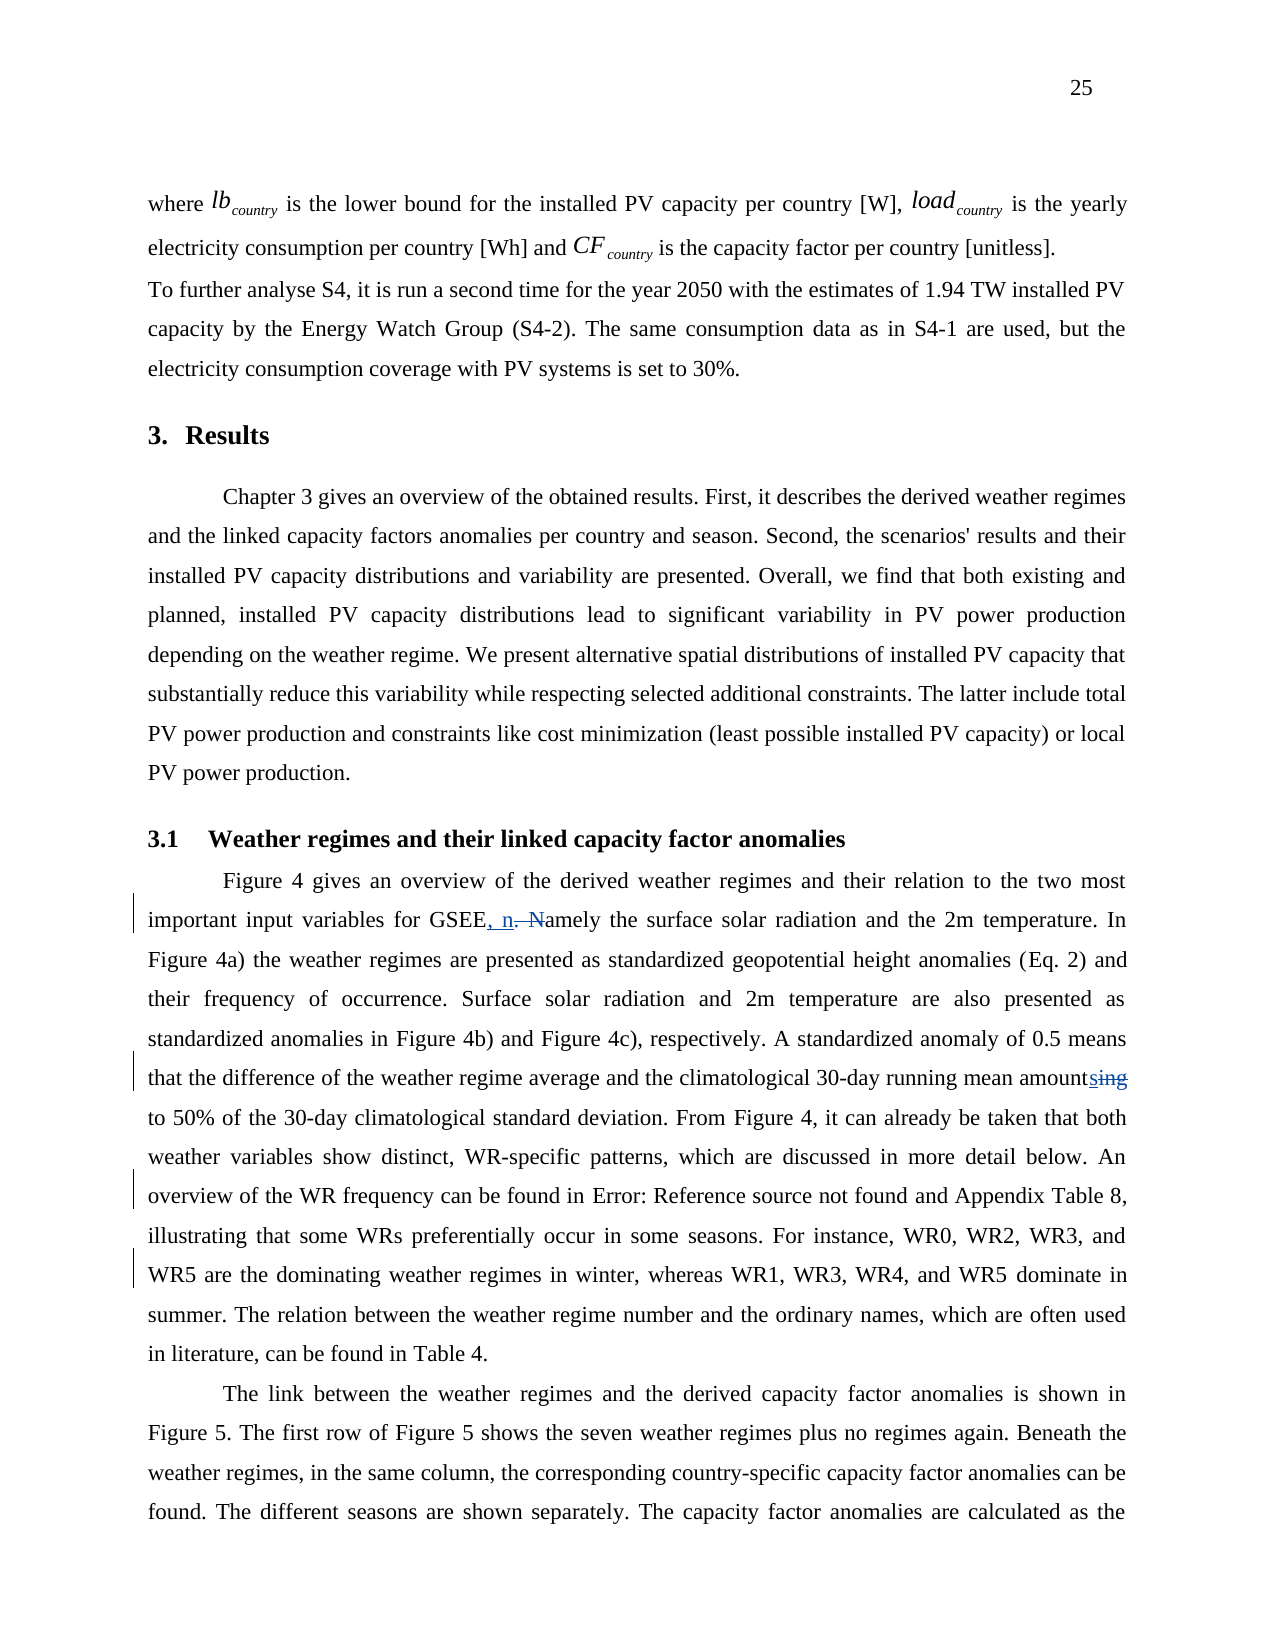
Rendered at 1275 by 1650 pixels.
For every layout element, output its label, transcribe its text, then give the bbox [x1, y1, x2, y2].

subtitle Results [148, 419, 1127, 451]
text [148, 1380, 1127, 1525]
text Chapter 3 gives an overview of the obtained results. First, it describes the derived weather regimes and the linked capacity factors anomalies per country and season. Second, the scenarios' results and their installed PV capacity distributions and variability are presented. Overall, we find that both existing and planned, installed PV capacity distributions lead to significant variability in PV power production depending on the weather regime. We present alternative spatial distributions of installed PV capacity that substantially reduce this variability while respecting selected additional constraints. The latter include total PV power production and constraints like cost minimization (least possible installed PV capacity) or local PV power production. [148, 483, 1127, 786]
text To further analyse S4, it is run a second time for the year 2050 with the estimates of 1.94 TW installed PV capacity by the Energy Watch Group (S4-2). The same consumption data as in S4-1 are used, but the electricity consumption coverage with PV systems is set to 30%. [148, 276, 1127, 381]
text where is the lower bound for the installed PV capacity per country [W], is the yearly electricity consumption per country [Wh] and is the capacity factor per country [unitless]. [148, 148, 1127, 263]
subtitle Weather regimes and their linked capacity factor anomalies [147, 824, 1127, 852]
text Figure 4 gives an overview of the derived weather regimes and their relation to the two most important input variables for GSEEamely the surface solar radiation and the 2m temperature. In Figure 4a) the weather regimes are presented as standardized geopotential height anomalies (Eq. 2) and their frequency of occurrence. Surface solar radiation and 2m temperature are also presented as standardized anomalies in Figure 4b) and Figure 4c), respectively. A standardized anomaly of 0.5 means that the difference of the weather regime average and the climatological 30-day running mean amount to 50% of the 30-day climatological standard deviation. From Figure 4, it can already be taken that both weather variables show distinct, WR-specific patterns, which are discussed in more detail below. An overview of the WR frequency can be found in Error: Reference source not found and Appendix Table 8, illustrating that some WRs preferentially occur in some seasons. For instance, WR0, WR2, WR3, and WR5 are the dominating weather regimes in winter, whereas WR1, WR3, WR4, and WR5 dominate in summer. The relation between the weather regime number and the ordinary names, which are often used in literature, can be found in Table 4. [148, 867, 1127, 1367]
